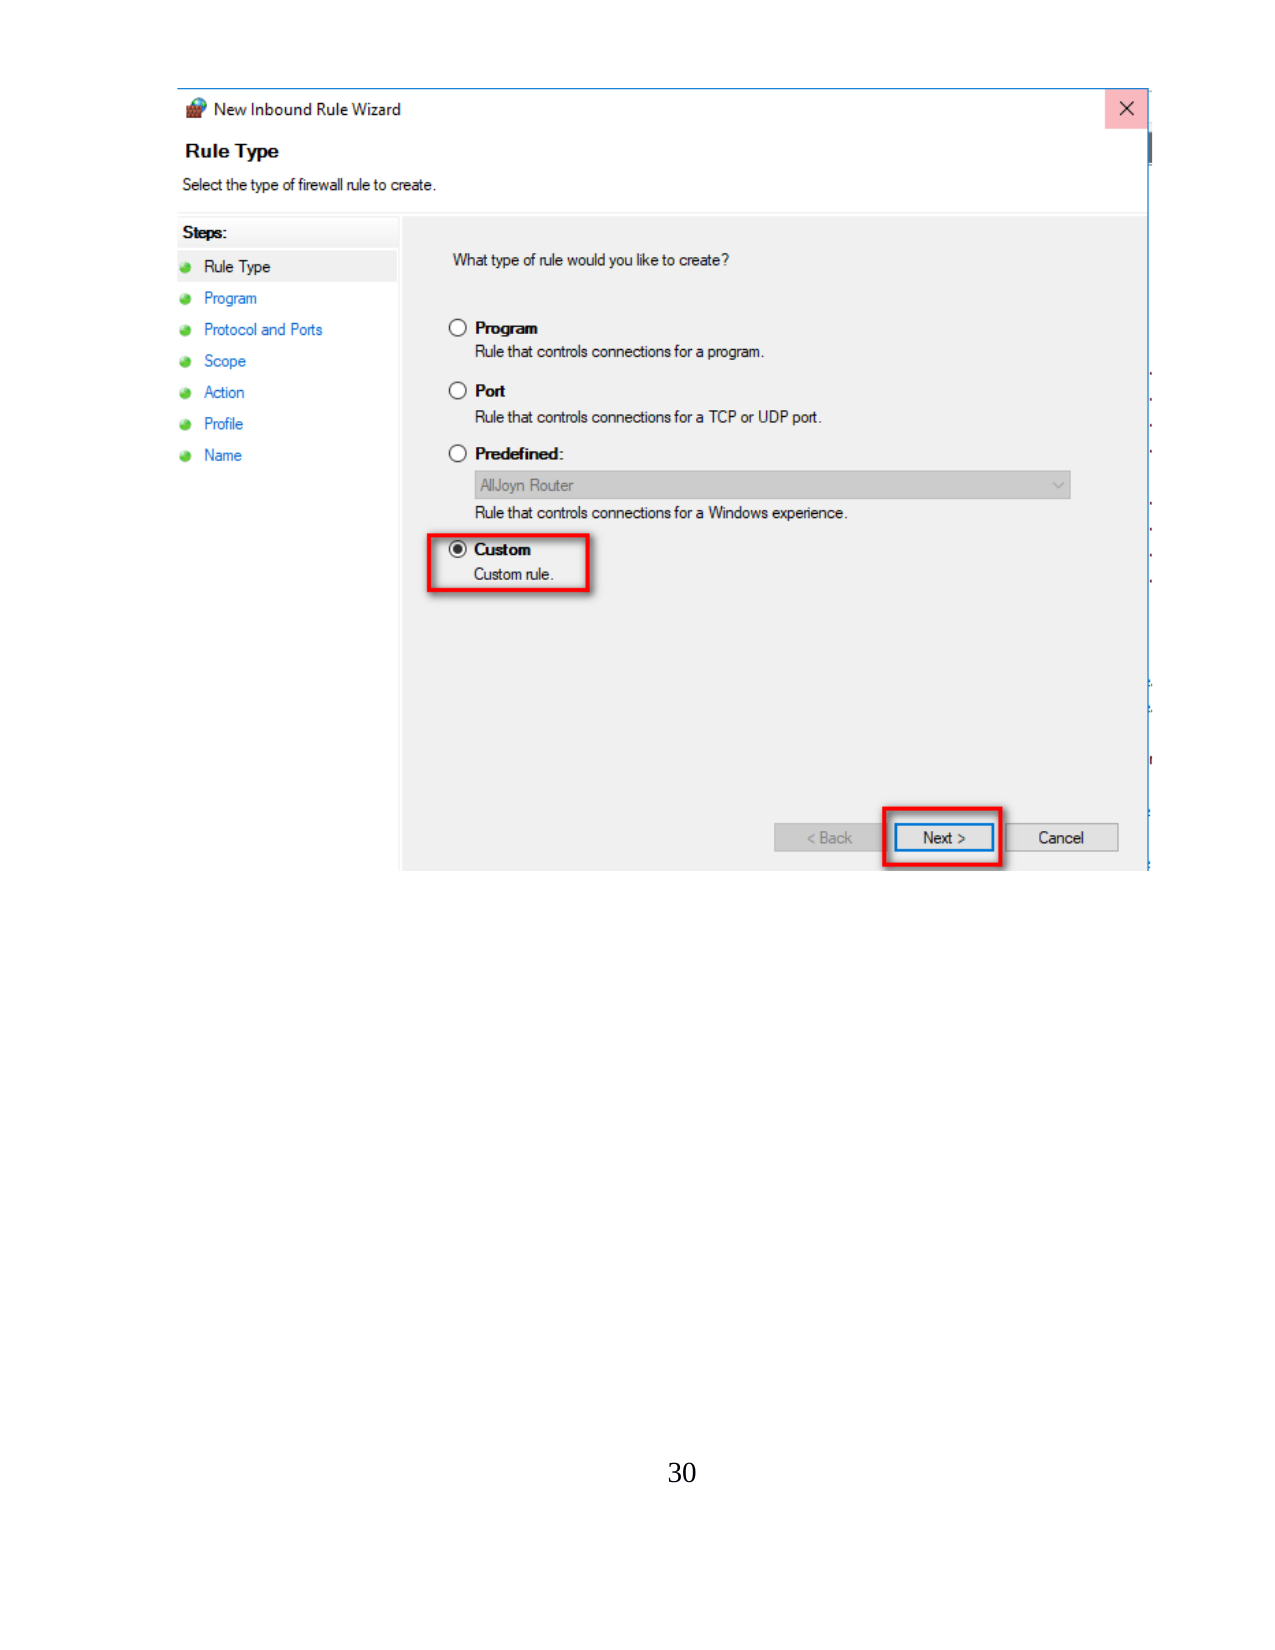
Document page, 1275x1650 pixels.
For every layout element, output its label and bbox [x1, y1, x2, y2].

picture [177, 88, 1153, 871]
